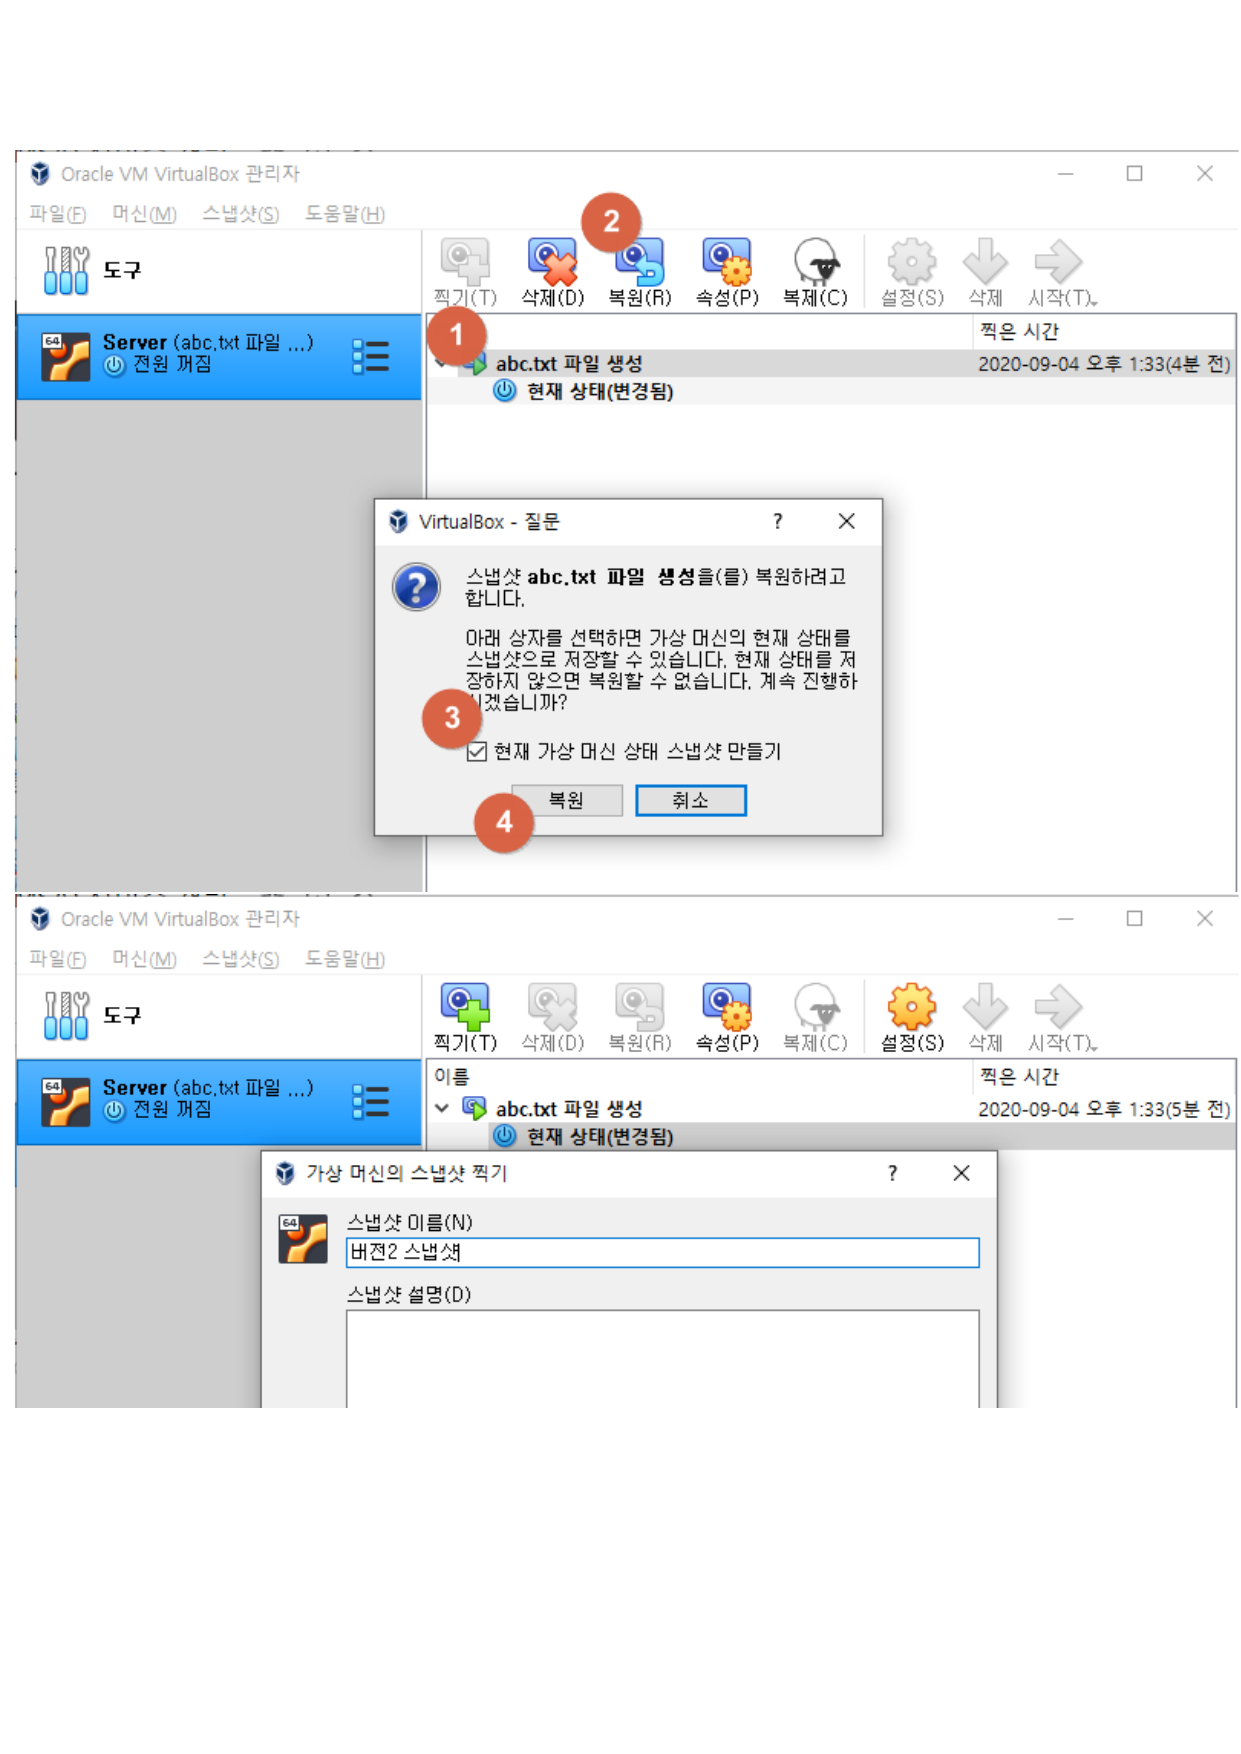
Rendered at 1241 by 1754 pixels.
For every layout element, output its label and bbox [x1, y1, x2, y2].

picture [14, 150, 1239, 892]
picture [14, 894, 1239, 1408]
